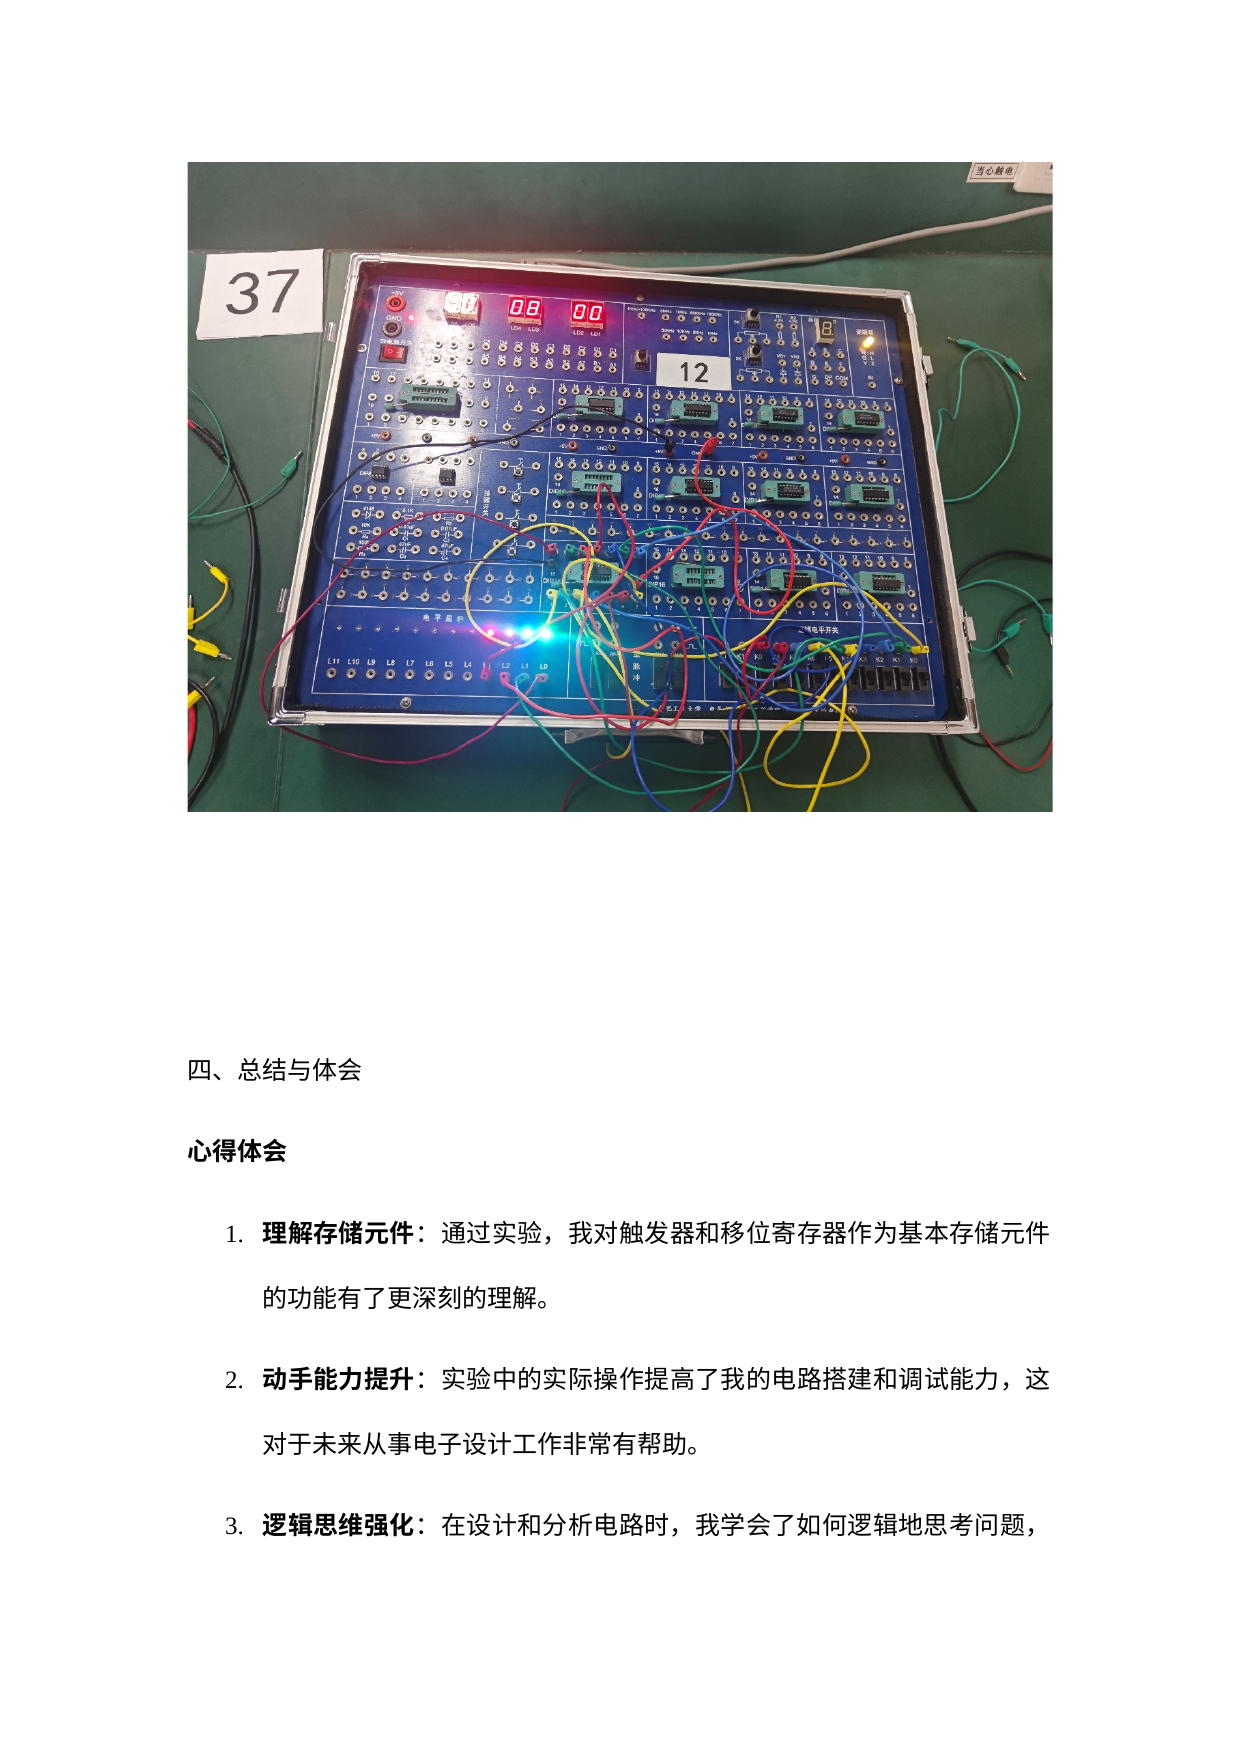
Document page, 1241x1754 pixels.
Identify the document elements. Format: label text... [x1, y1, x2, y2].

list 理解存储元件：通过实验，我对触发器和移位寄存器作为基本存储元件的功能有了更深刻的理解。 [225, 1199, 1053, 1329]
text 心得体会 [187, 1117, 1053, 1182]
text 四、总结与体会 [187, 1036, 1053, 1101]
picture [187, 162, 1053, 812]
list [225, 1491, 1053, 1556]
list 动手能力提升：实验中的实际操作提高了我的电路搭建和调试能力，这对于未来从事电子设计工作非常有帮助。 [225, 1345, 1053, 1475]
